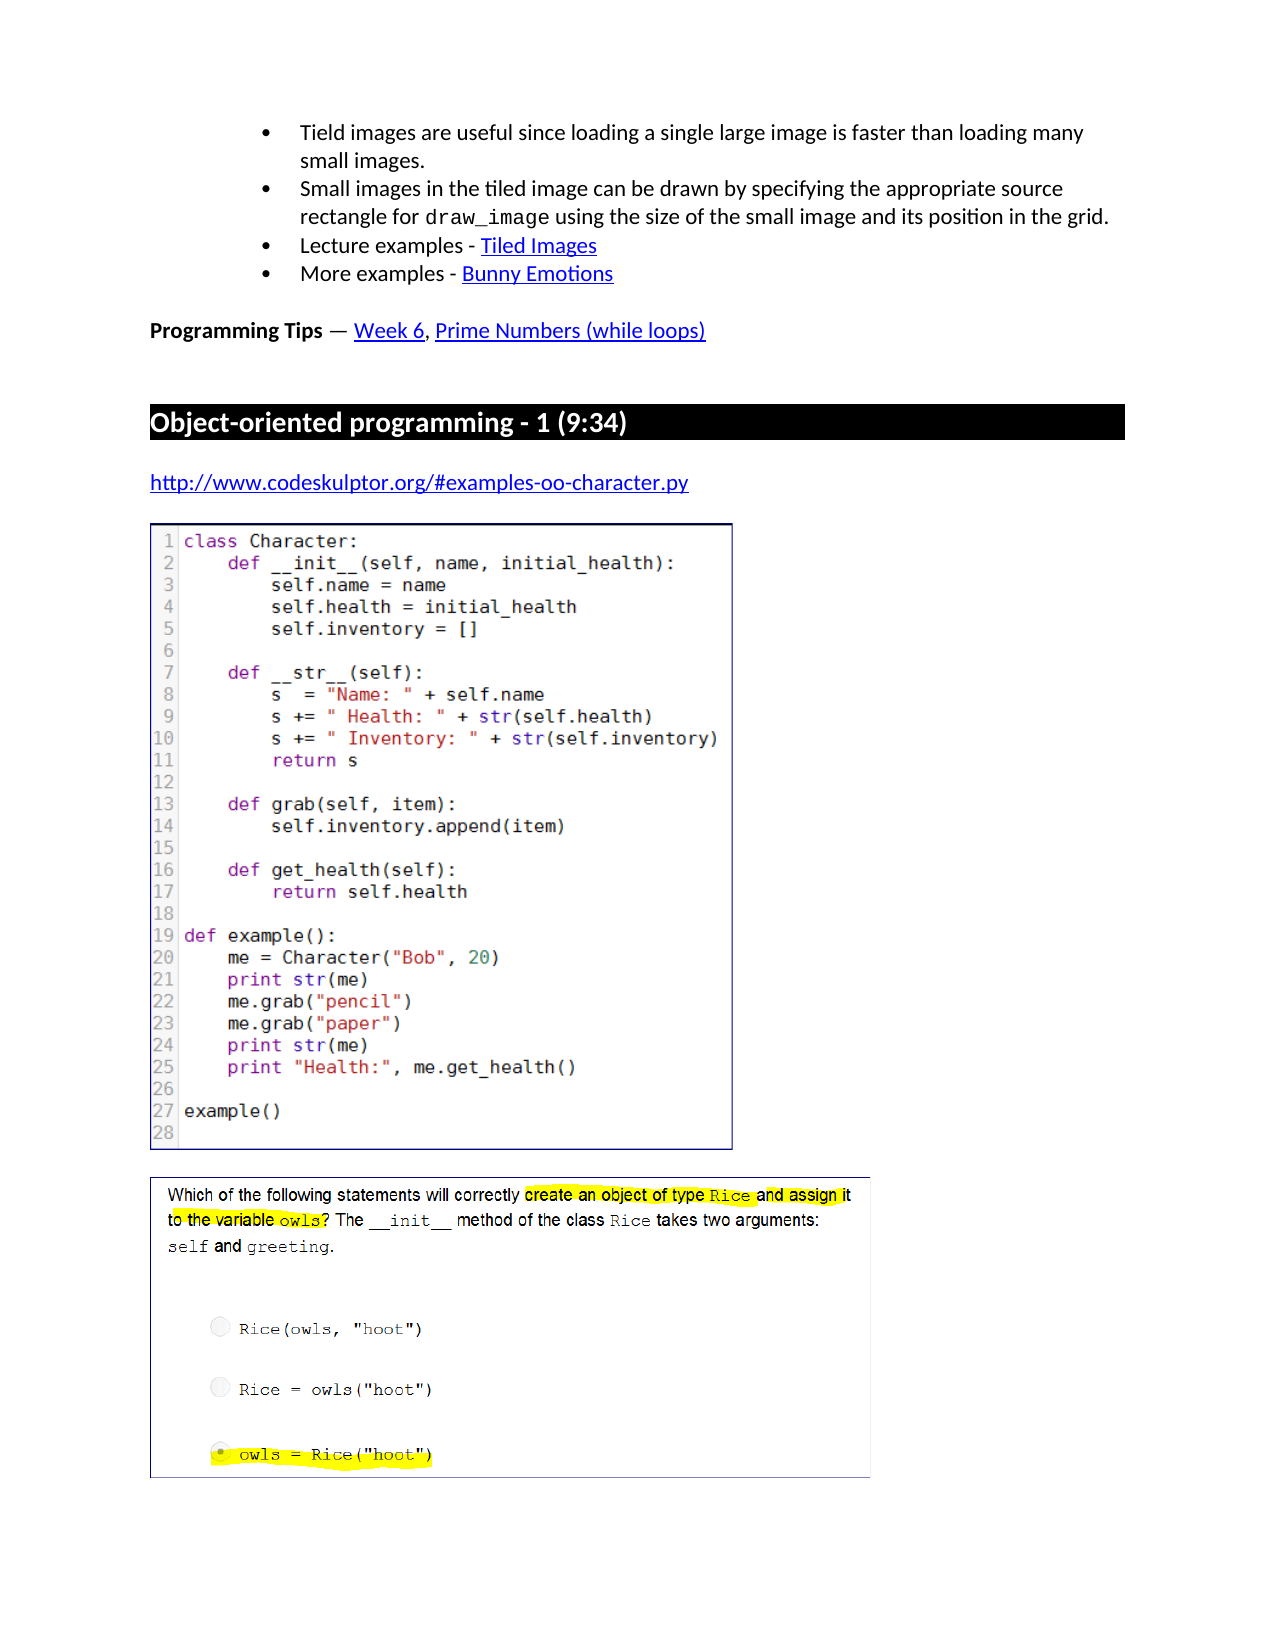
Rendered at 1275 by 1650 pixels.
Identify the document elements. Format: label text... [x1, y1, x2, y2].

picture [150, 523, 733, 1150]
picture [150, 1177, 871, 1478]
list More examples - Bunny Emotions [262, 259, 1125, 287]
list Lecture examples - Tiled Images [262, 231, 1125, 259]
text http://www.codeskulptor.org/#examples-oo-character.py [150, 468, 1125, 496]
list Small images in the tiled image can be drawn by specifying the appropriate source rectangle for draw_image using the size of the small image and its position in the grid. [262, 174, 1125, 231]
text Object-oriented programming - 1 (9:34) [150, 404, 1125, 440]
list Tield images are useful since loading a single large image is faster than loading many small images. [262, 118, 1125, 174]
text Programming Tips — Week 6, Prime Numbers (while loops) [150, 316, 1125, 344]
